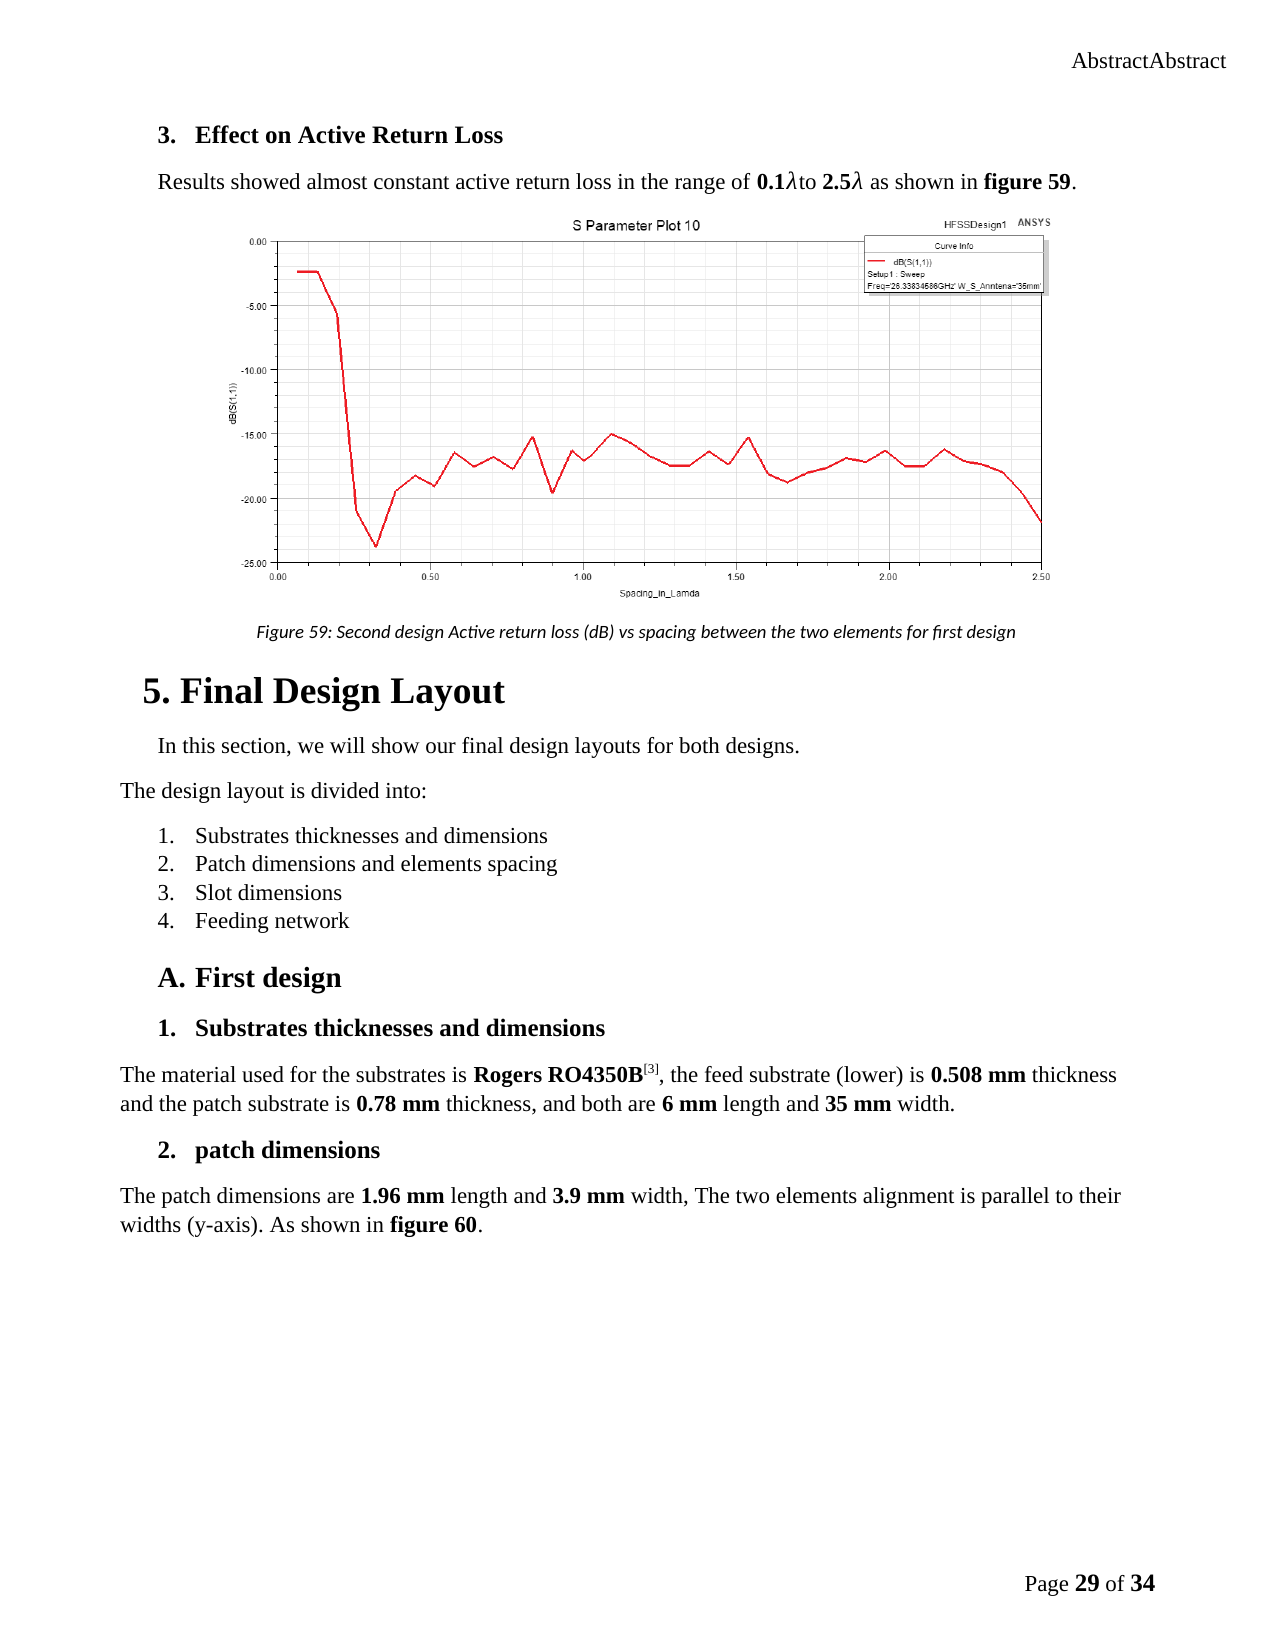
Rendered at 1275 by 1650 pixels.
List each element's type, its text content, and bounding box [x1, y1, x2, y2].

text The material used for the substrates is Rogers RO4350B[3], the feed substrate (lower) is 0.508 mm thickness and the patch substrate is 0.78 mm thickness, and both are 6 mm length and 35 mm width. [120, 1061, 1155, 1116]
list Patch dimensions and elements spacing [157, 850, 1155, 877]
list Slot dimensions [157, 879, 1155, 905]
subtitle Effect on Active Return Loss [157, 120, 1155, 149]
text The patch dimensions are 1.96 mm length and 3.9 mm width, The two elements alignment is parallel to their widths (y-axis). As shown in figure 60. [120, 1182, 1155, 1237]
text Results showed almost constant active return loss in the range of 0.1to 2.5 as shown in figure 59. [120, 168, 1155, 195]
subtitle Final Design Layout [142, 668, 1155, 712]
subtitle patch dimensions [157, 1135, 1155, 1163]
subtitle Substrates thicknesses and dimensions [157, 1013, 1155, 1042]
subtitle First design [157, 961, 1155, 994]
text The design layout is divided into: [120, 777, 1155, 803]
list Feeding network [157, 907, 1155, 933]
list Substrates thicknesses and dimensions [157, 822, 1155, 848]
text In this section, we will show our final design layouts for both designs. [120, 732, 1155, 758]
picture [217, 214, 1058, 602]
